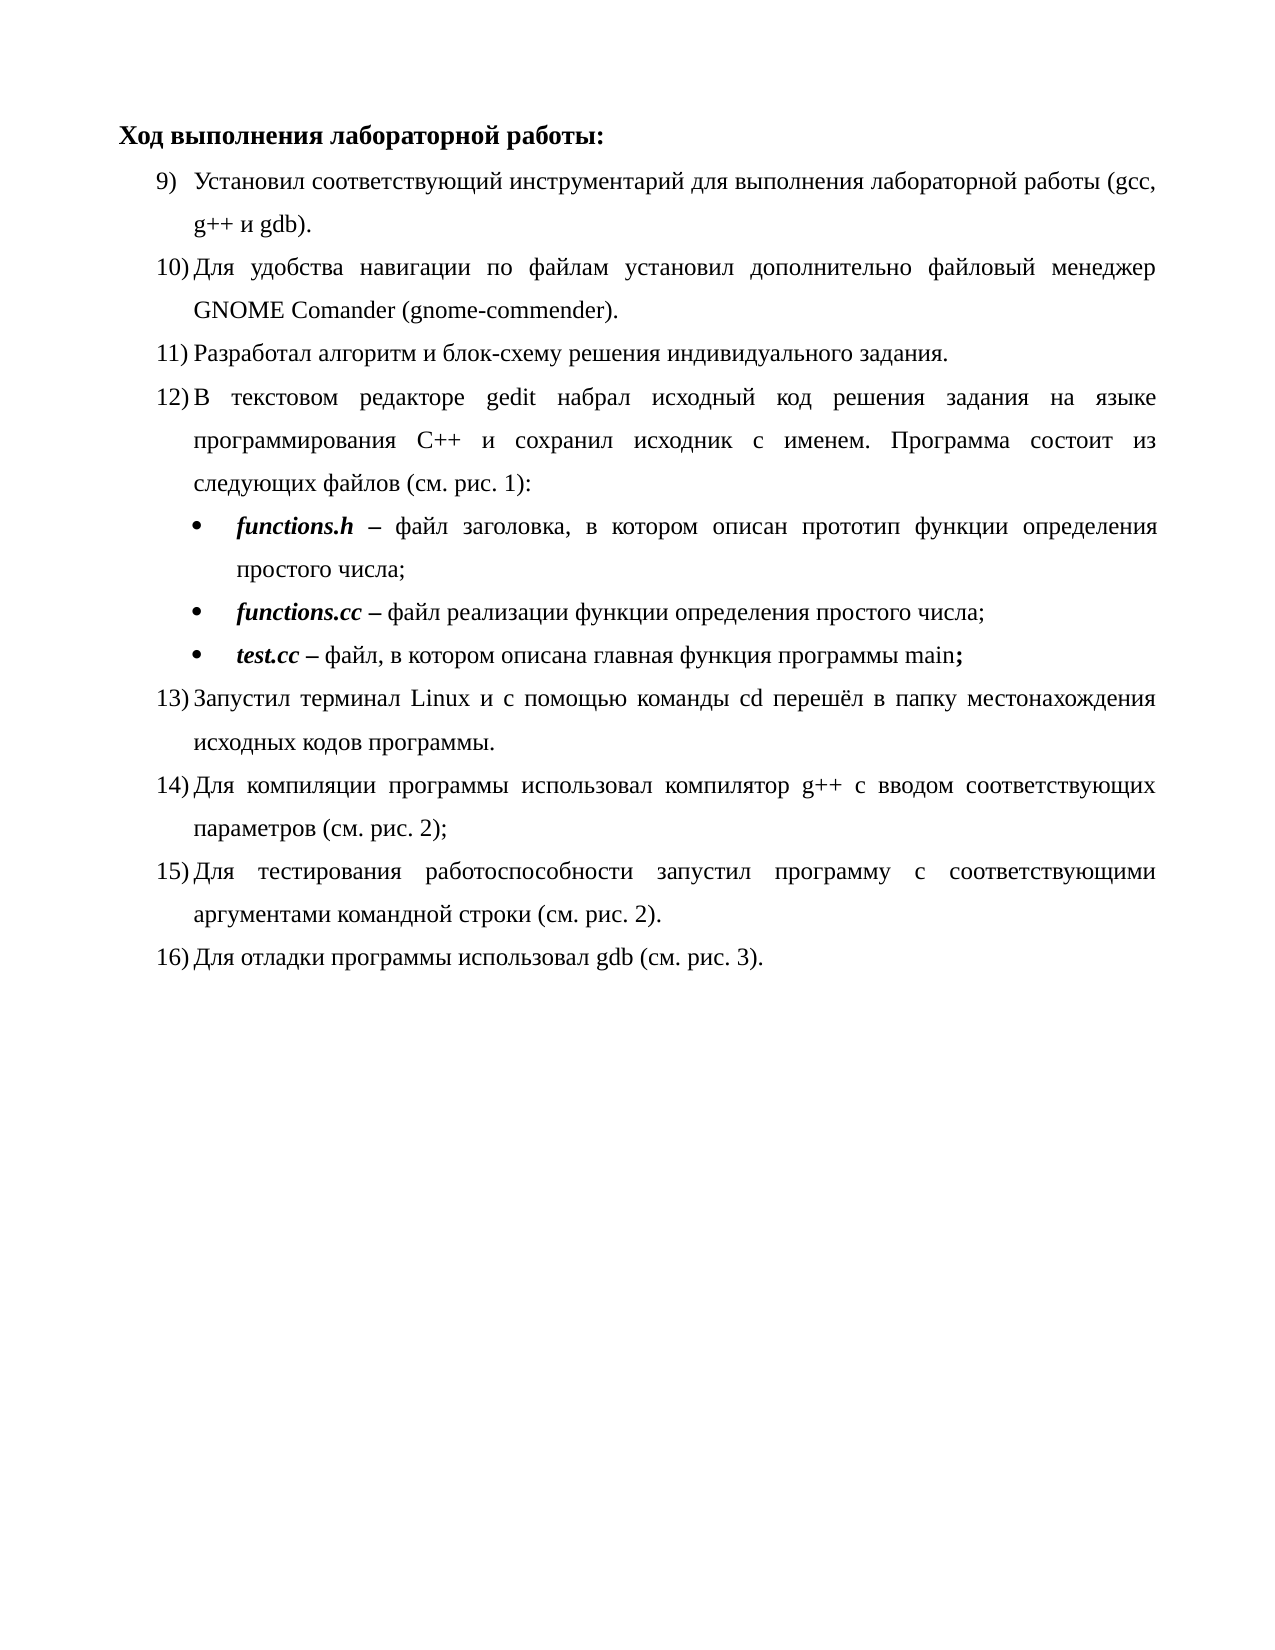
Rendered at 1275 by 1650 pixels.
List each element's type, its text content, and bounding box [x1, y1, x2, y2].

list Для компиляции программы использовал компилятор g++ с вводом соответствующих параметров (см. рис. 2); [156, 770, 1157, 842]
list Для тестирования работоспособности запустил программу с соответствующими аргументами командной строки (см. рис. 2). [156, 856, 1157, 928]
text Ход выполнения лабораторной работы: [118, 119, 1157, 151]
list Запустил терминал Linux и с помощью команды cd перешёл в папку местонахождения исходных кодов программы. [156, 683, 1157, 755]
list В текстовом редакторе gedit набрал исходный код решения задания на языке программирования С++ и сохранил исходник с именем. Программа состоит из следующих файлов (см. рис. 1): [156, 382, 1157, 497]
list Разработал алгоритм и блок-схему решения индивидуального задания. [156, 338, 1157, 367]
list test.cc – файл, в котором описана главная функция программы main; [192, 640, 1158, 669]
list functions.cc – файл реализации функции определения простого числа; [192, 597, 1158, 626]
list Для отладки программы использовал gdb (см. рис. 3). [156, 942, 1157, 971]
list functions.h – файл заголовка, в котором описан прототип функции определения простого числа; [192, 511, 1158, 583]
list Установил соответствующий инструментарий для выполнения лабораторной работы (gcc, g++ и gdb). [156, 166, 1157, 238]
list Для удобства навигации по файлам установил дополнительно файловый менеджер GNOME Comander (gnome-commender). [156, 252, 1157, 324]
